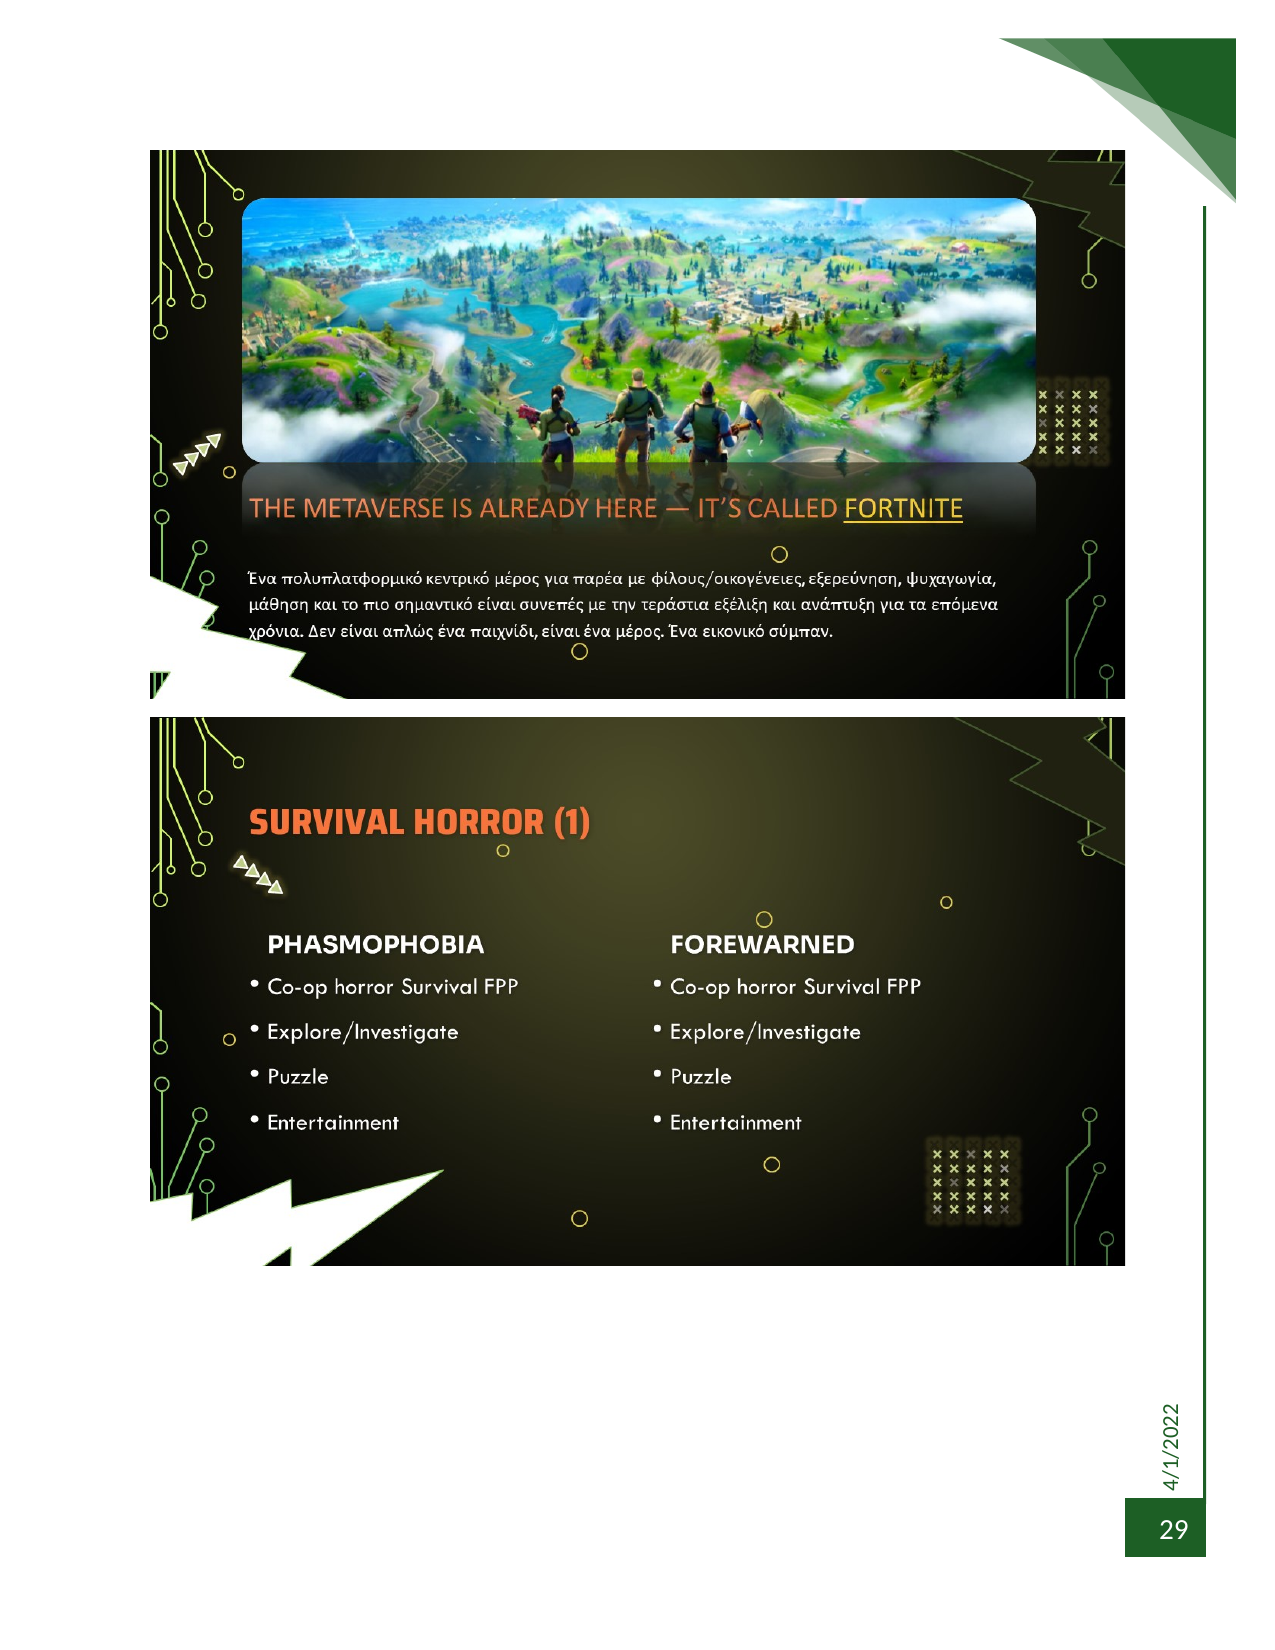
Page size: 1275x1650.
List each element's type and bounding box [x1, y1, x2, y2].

picture [150, 717, 1125, 1266]
picture [150, 38, 1236, 699]
